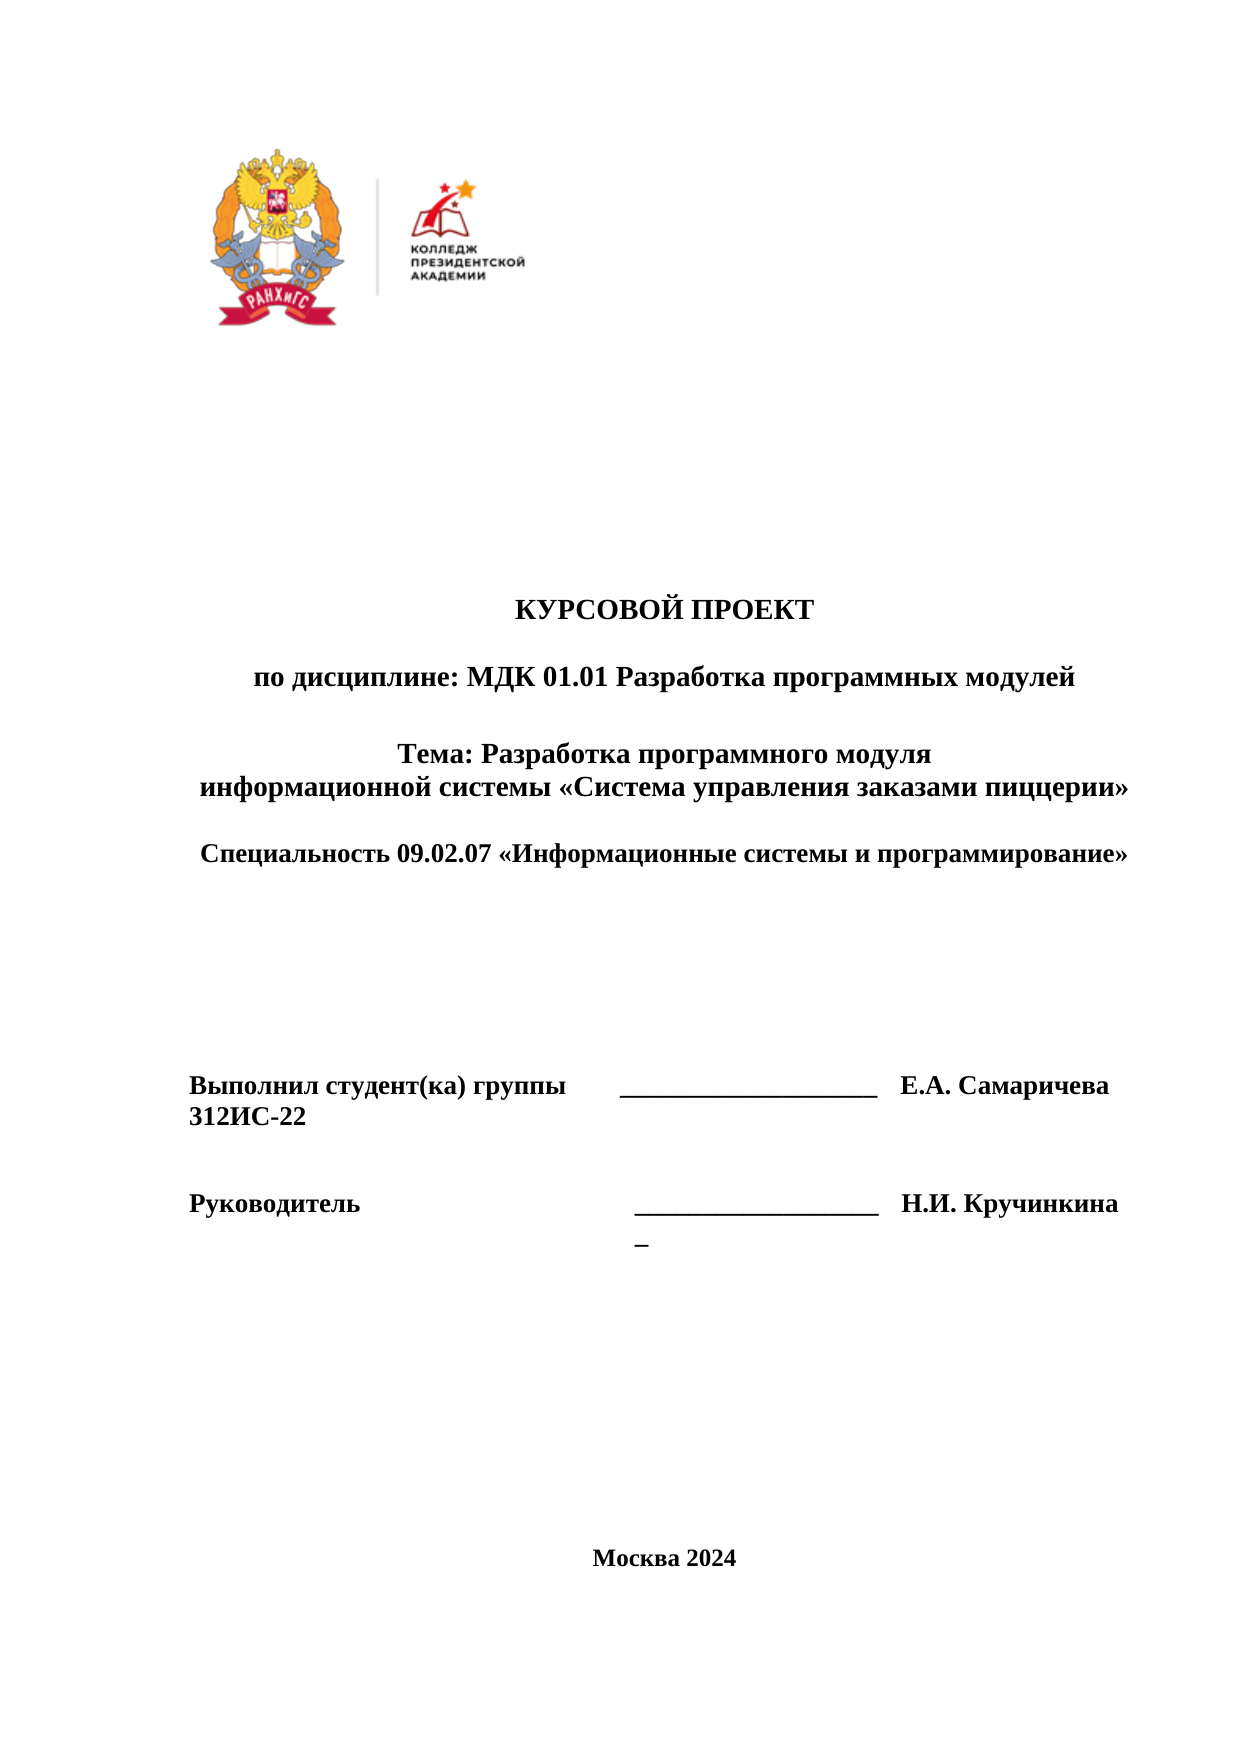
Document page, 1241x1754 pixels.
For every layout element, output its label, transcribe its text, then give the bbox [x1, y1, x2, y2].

table_cell ___________________ [658, 1188, 901, 1275]
text Специальность 09.02.07 «Информационные системы и программирование» [177, 837, 1152, 868]
picture [177, 118, 549, 362]
text Тема: Разработка программного модуля [177, 736, 1152, 769]
table_cell Руководитель [178, 1188, 658, 1275]
table_cell Н.И. Кручинкина [901, 1188, 1137, 1275]
table_header Е.А. Самаричева [901, 1069, 1137, 1187]
text Москва 2024 [177, 1543, 1152, 1572]
text информационной системы «Система управления заказами пиццерии» [177, 769, 1152, 803]
text по дисциплине: МДК 01.01 Разработка программных модулей [177, 659, 1152, 692]
text КУРСОВОЙ ПРОЕКТ [177, 592, 1152, 625]
table_header Выполнил студент(ка) группы 312ИС-22 [178, 1069, 658, 1187]
table_header ___________________ [658, 1069, 901, 1187]
